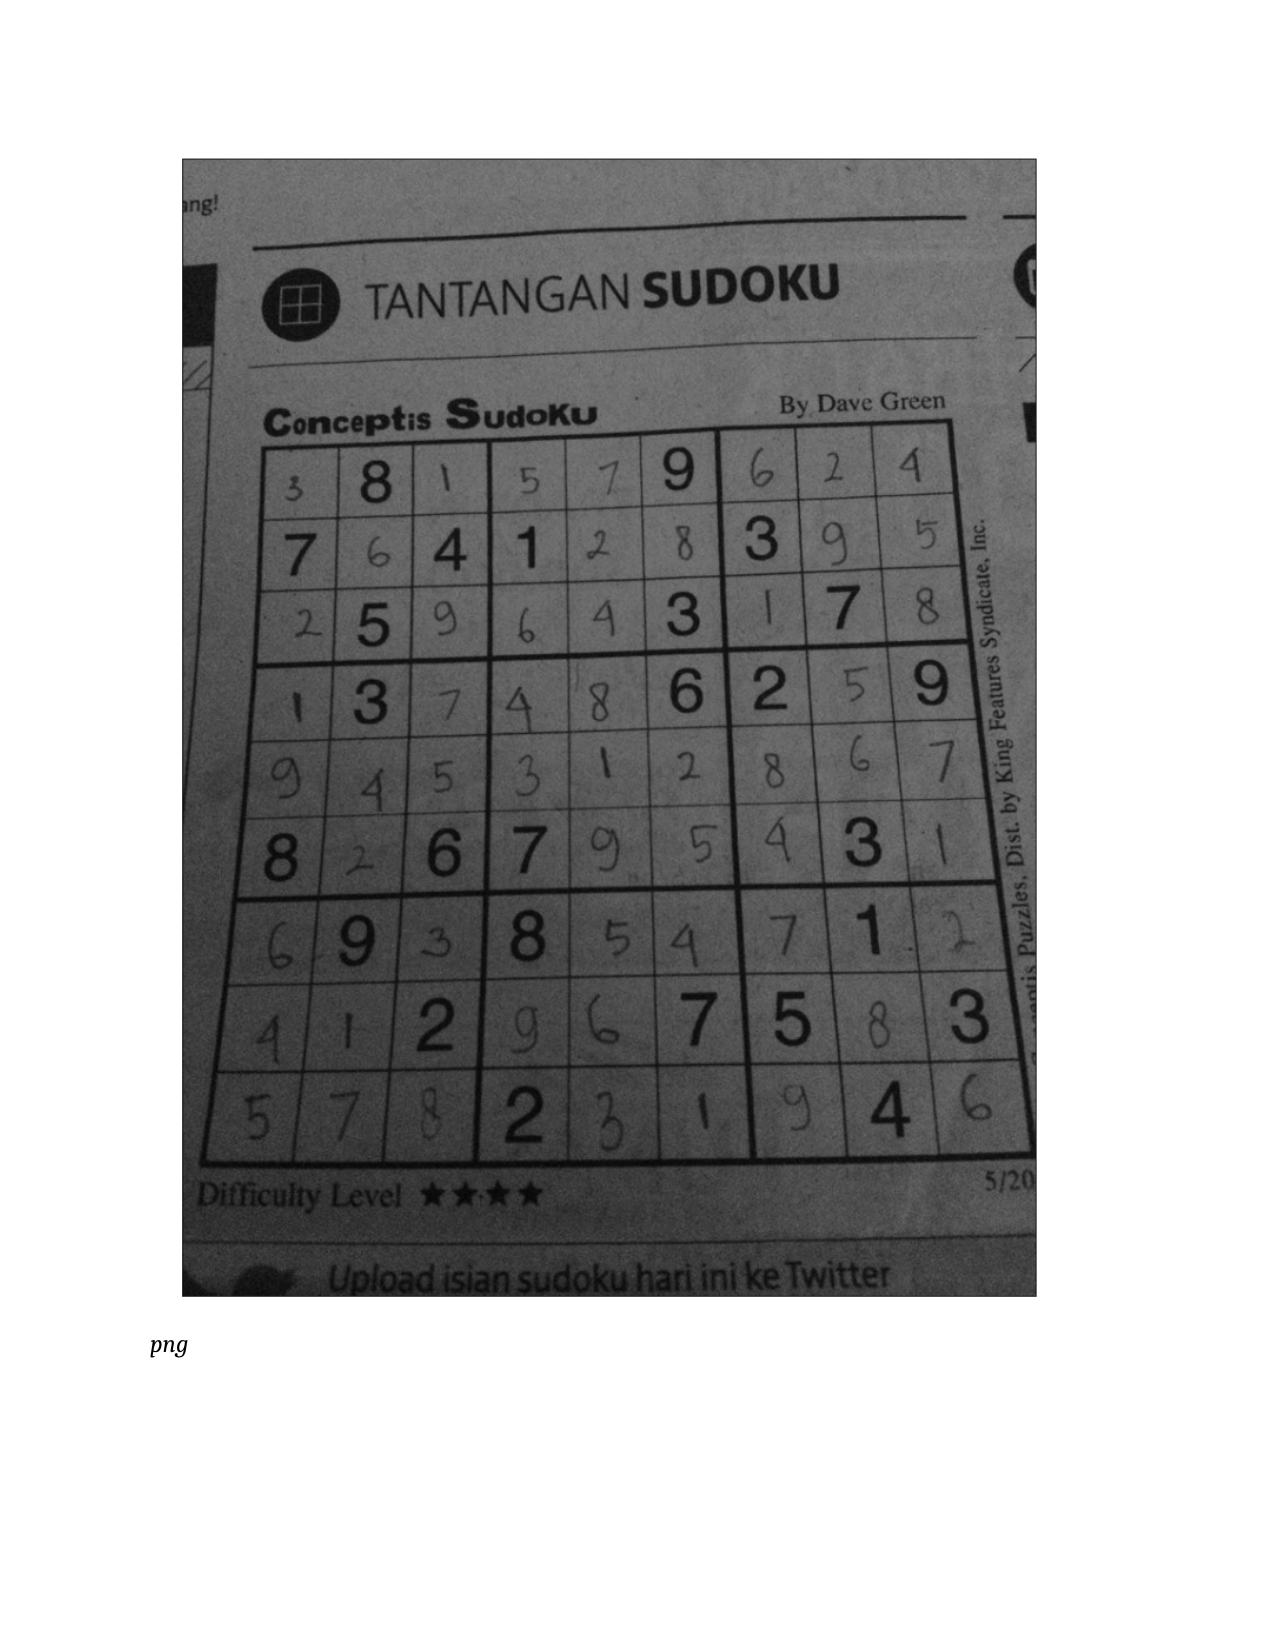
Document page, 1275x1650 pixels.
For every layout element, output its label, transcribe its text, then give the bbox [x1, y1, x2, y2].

picture [168, 150, 1044, 1310]
text png [150, 1330, 1125, 1359]
